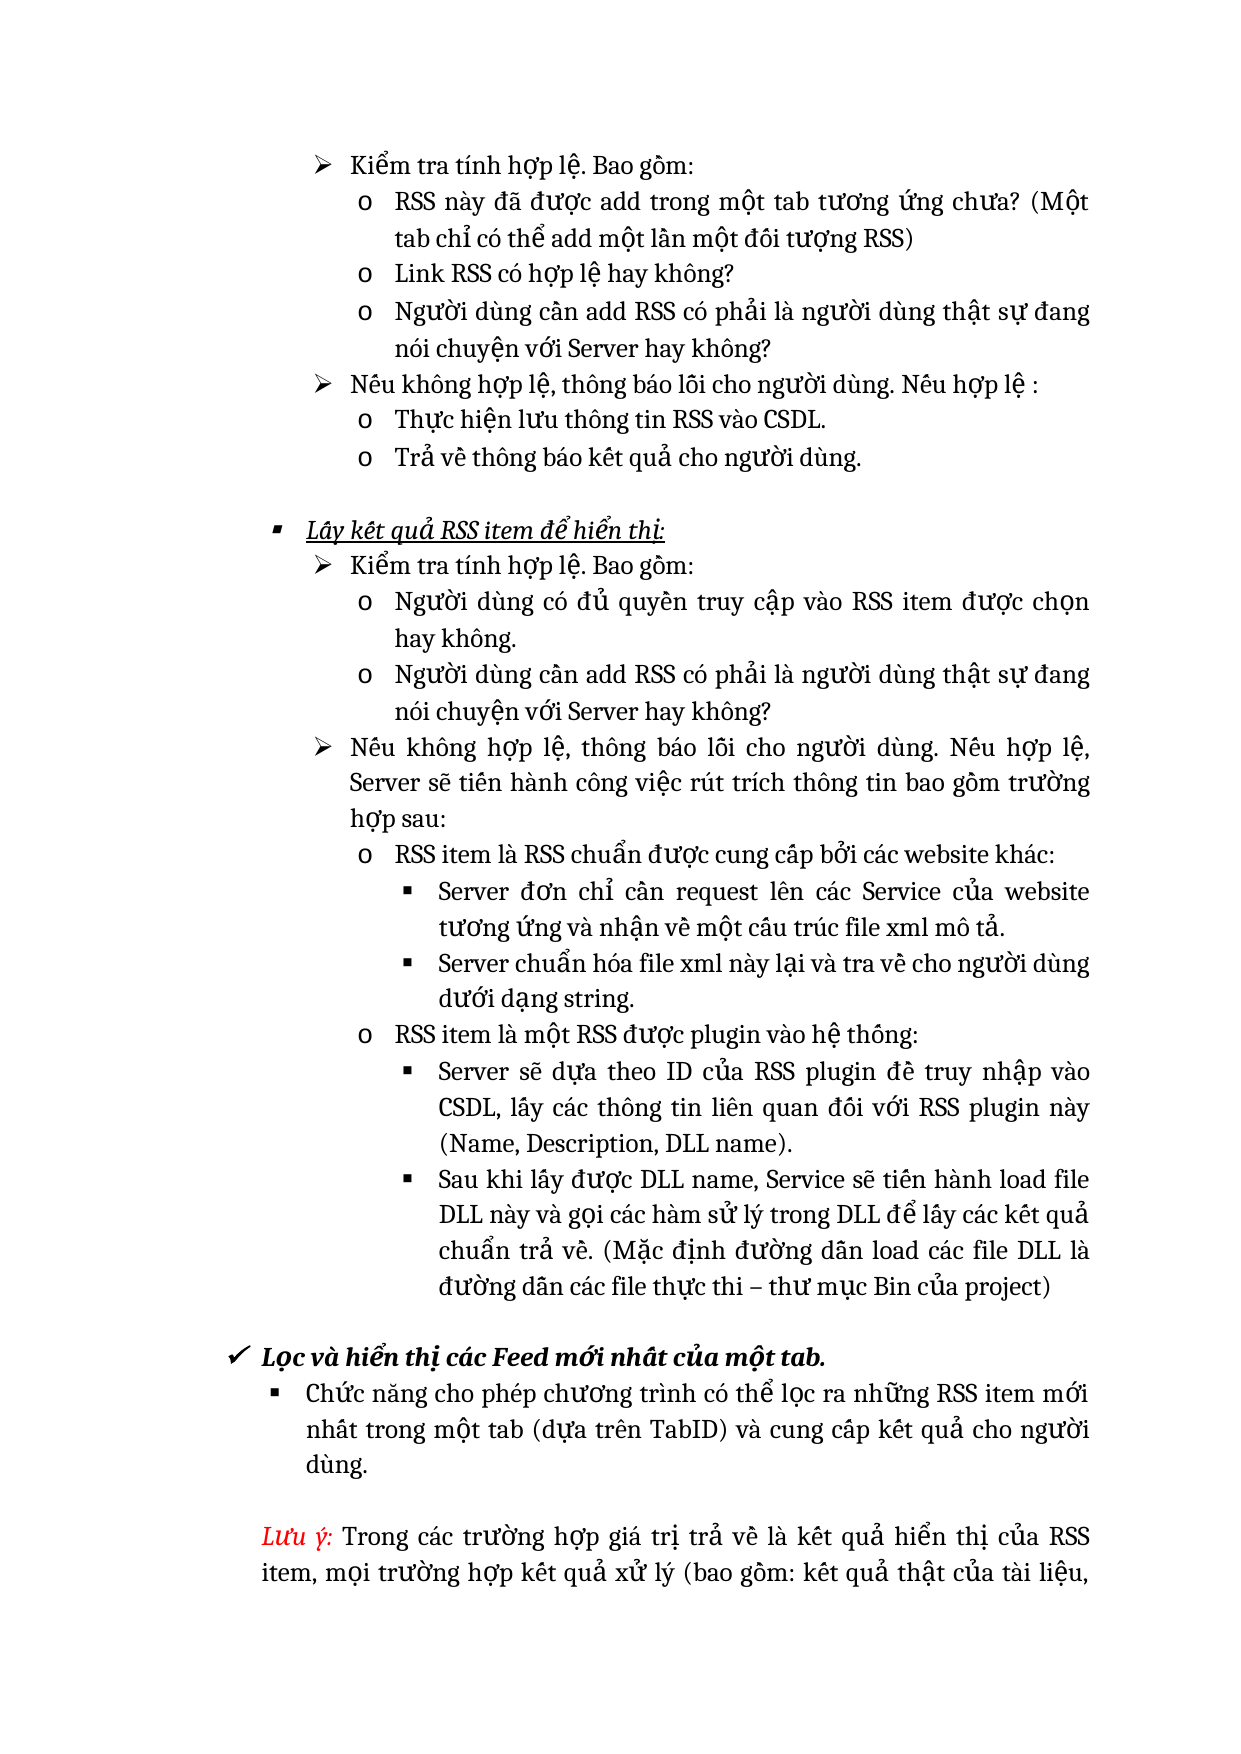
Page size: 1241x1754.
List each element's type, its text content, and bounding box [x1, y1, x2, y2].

list Lấy kết quả RSS item để hiển thị: [268, 515, 1090, 546]
list Kiểm tra tính hợp lệ. Bao gồm: [312, 150, 1090, 181]
list Người dùng cần add RSS có phải là người dùng thật sự đang nói chuyện với Server hay không? [357, 296, 1090, 364]
list Nếu không hợp lệ, thông báo lỗi cho người dùng. Nếu hợp lệ, Server sẽ tiến hành công việc rút trích thông tin bao gồm trường hợp sau: [312, 732, 1090, 834]
list Server đơn chỉ cần request lên các Service của website tương ứng và nhận về một cấu trúc file xml mô tả. [401, 876, 1090, 943]
list Server sẽ dựa theo ID của RSS plugin đề truy nhập vào CSDL, lấy các thông tin liên quan đối với RSS plugin này (Name, Description, DLL name). [401, 1056, 1090, 1159]
list Lọc và hiển thị các Feed mới nhất của một tab. [224, 1342, 1090, 1373]
list RSS item là một RSS được plugin vào hệ thống: [357, 1019, 1090, 1052]
list Nếu không hợp lệ, thông báo lỗi cho người dùng. Nếu hợp lệ : [312, 369, 1090, 400]
list Người dùng có đủ quyền truy cập vào RSS item được chọn hay không. [357, 586, 1090, 654]
list Chức năng cho phép chương trình có thể lọc ra những RSS item mới nhất trong một tab (dựa trên TabID) và cung cấp kết quả cho người dùng. [268, 1378, 1090, 1481]
list Người dùng cần add RSS có phải là người dùng thật sự đang nói chuyện với Server hay không? [357, 659, 1090, 727]
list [261, 1521, 1090, 1588]
list Sau khi lấy được DLL name, Service sẽ tiến hành load file DLL này và gọi các hàm sử lý trong DLL để lấy các kết quả chuẩn trả về. (Mặc định đường dẫn load các file DLL là đường dẫn các file thực thi – thư mục Bin của project) [401, 1164, 1090, 1302]
list Server chuẩn hóa file xml này lại và tra về cho người dùng dưới dạng string. [401, 948, 1090, 1014]
list Trả về thông báo kết quả cho người dùng. [357, 442, 1090, 474]
list RSS này đã được add trong một tab tương ứng chưa? (Một tab chỉ có thể add một lần một đối tượng RSS) [357, 186, 1090, 254]
list RSS item là RSS chuẩn được cung cấp bởi các website khác: [357, 839, 1090, 871]
list Link RSS có hợp lệ hay không? [357, 258, 1090, 291]
list Thực hiện lưu thông tin RSS vào CSDL. [357, 404, 1090, 437]
list Kiểm tra tính hợp lệ. Bao gồm: [312, 550, 1090, 582]
